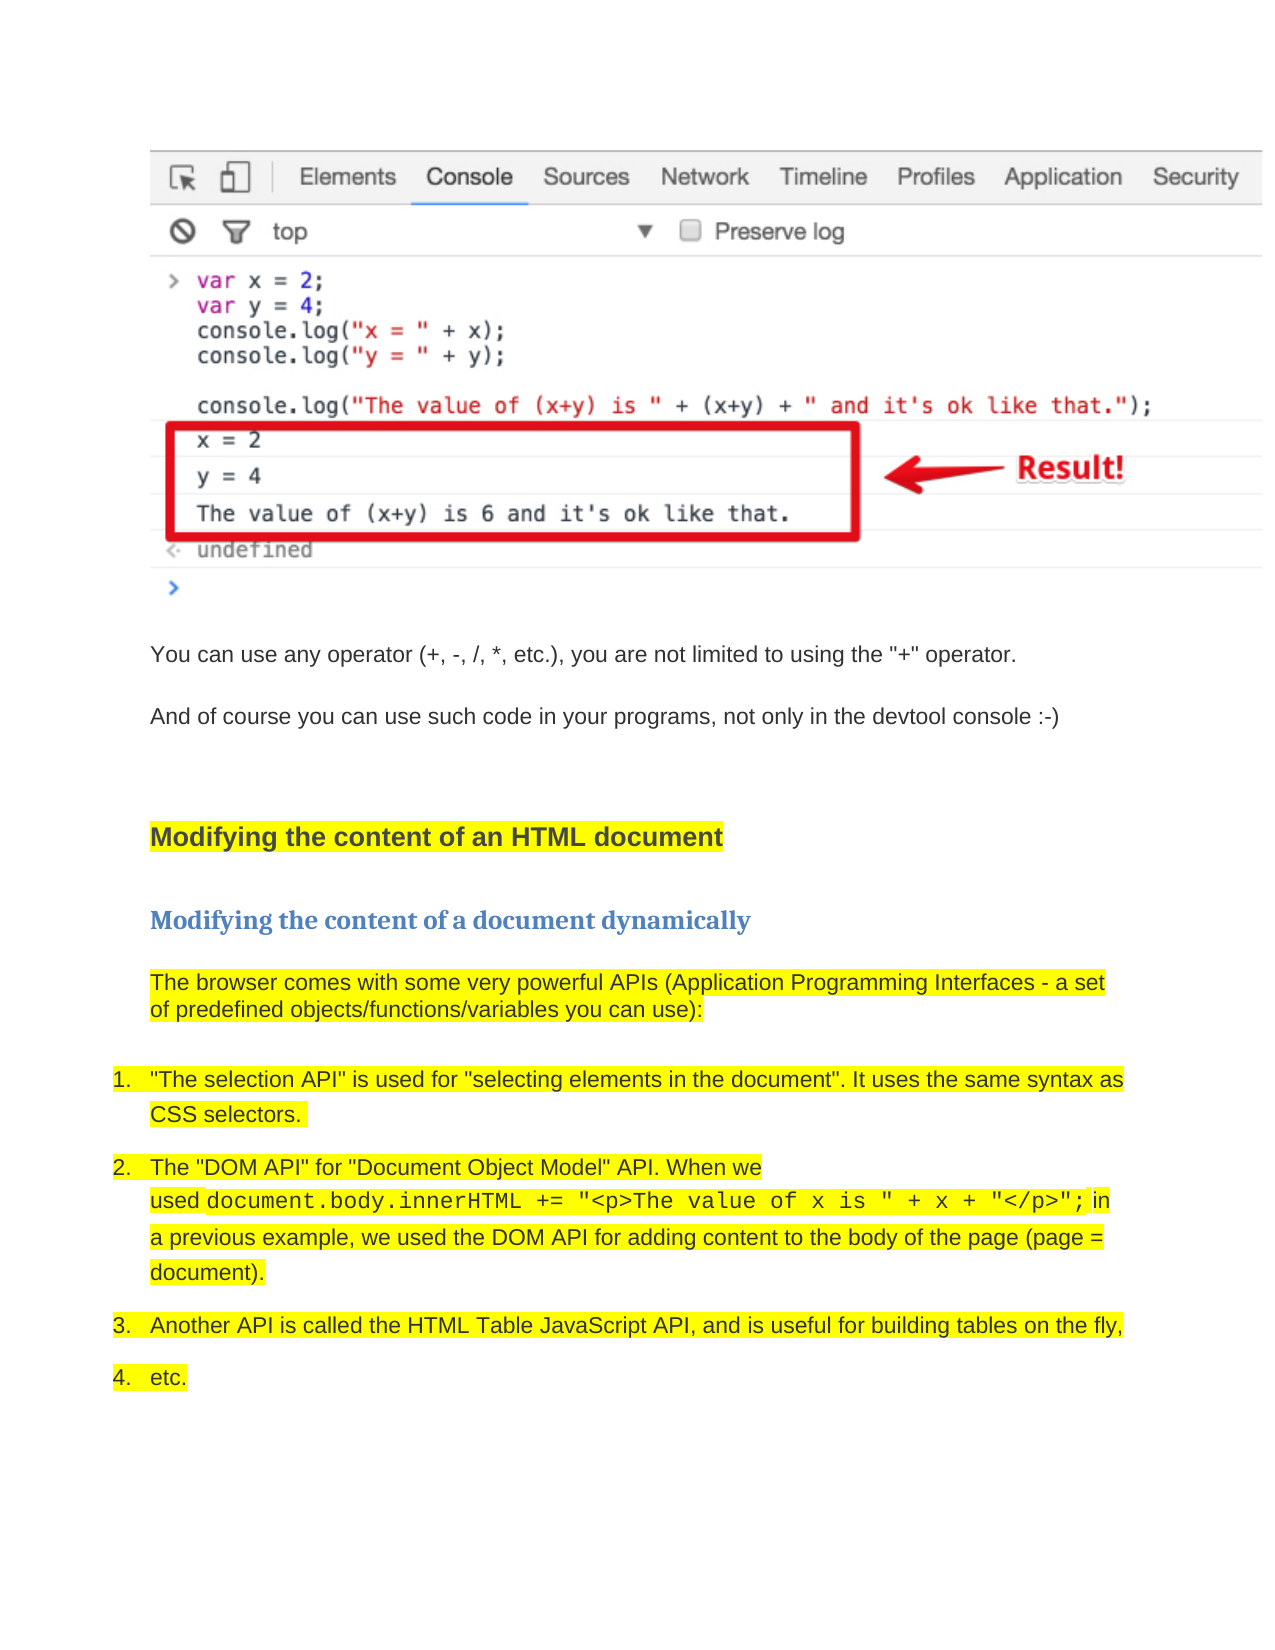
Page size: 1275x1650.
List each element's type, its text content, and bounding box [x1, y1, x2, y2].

subtitle Modifying the content of an HTML document [150, 817, 1125, 852]
list "The selection API" is used for "selecting elements in the document". It uses the same syntax as CSS selectors. [112, 1057, 1125, 1127]
picture [150, 150, 1263, 606]
text You can use any operator (+, -, /, *, etc.), you are not limited to using the "+" operator. [150, 641, 1125, 667]
list etc. [112, 1356, 1125, 1391]
list The "DOM API" for "Document Object Model" API. When we used document.body.innerHTML += "<p>The value of x is " + x + "</p>"; in a previous example, we used the DOM API for adding content to the body of the page (page = document). [112, 1145, 1125, 1285]
list Another API is called the HTML Table JavaScript API, and is useful for building tables on the fly, [112, 1303, 1125, 1338]
text And of course you can use such code in your programs, not only in the devtool console :-) [150, 703, 1125, 729]
subtitle Modifying the content of a document dynamically [150, 905, 1125, 936]
text The browser comes with some very powerful APIs (Application Programming Interfaces - a set of predefined objects/functions/variables you can use): [703, 969, 1125, 1022]
